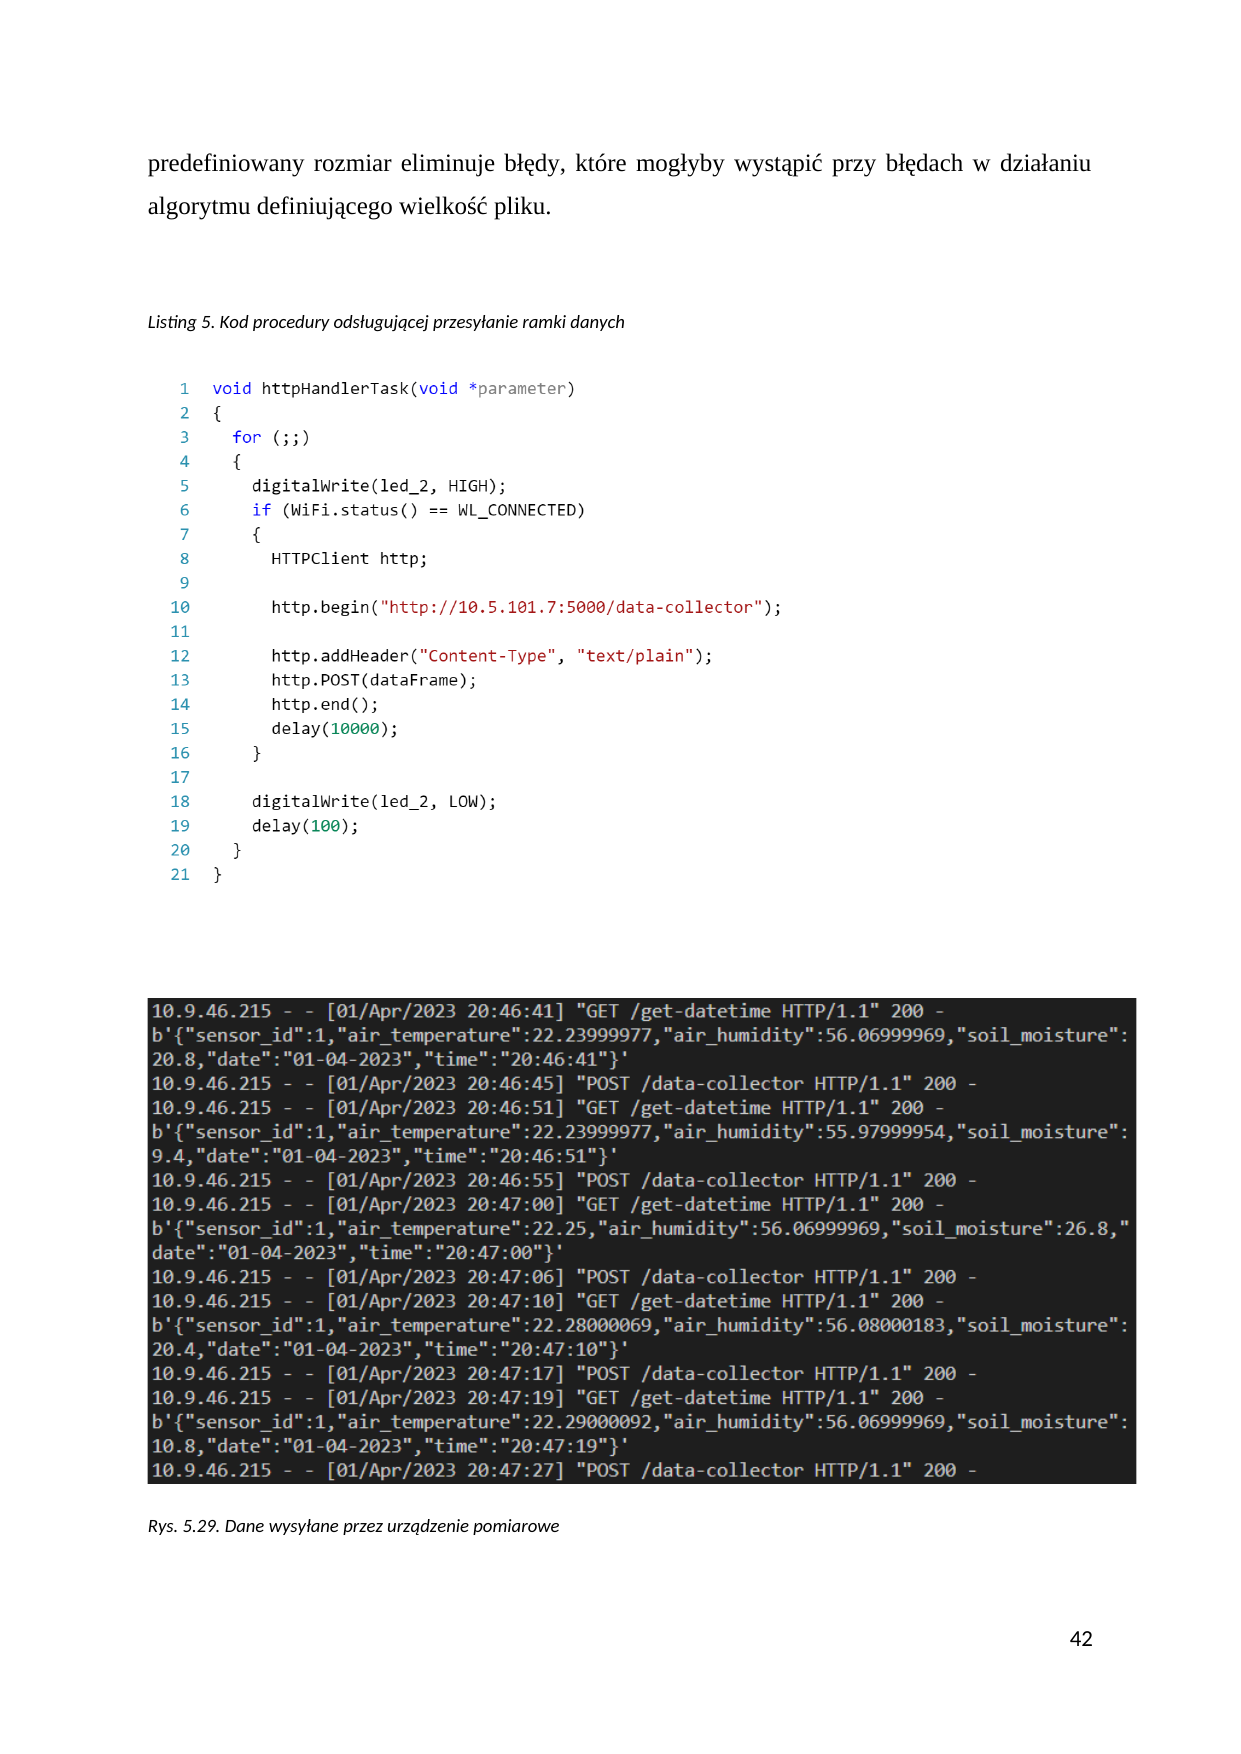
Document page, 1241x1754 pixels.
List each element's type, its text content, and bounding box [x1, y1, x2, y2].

picture [147, 998, 1137, 1484]
text Rys. 5.29. Dane wysyłane przez urządzenie pomiarowe [148, 1514, 1093, 1537]
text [148, 148, 1093, 219]
text Listing 5. Kod procedury odsługującej przesyłanie ramki danych [148, 310, 1093, 333]
picture [147, 354, 815, 909]
